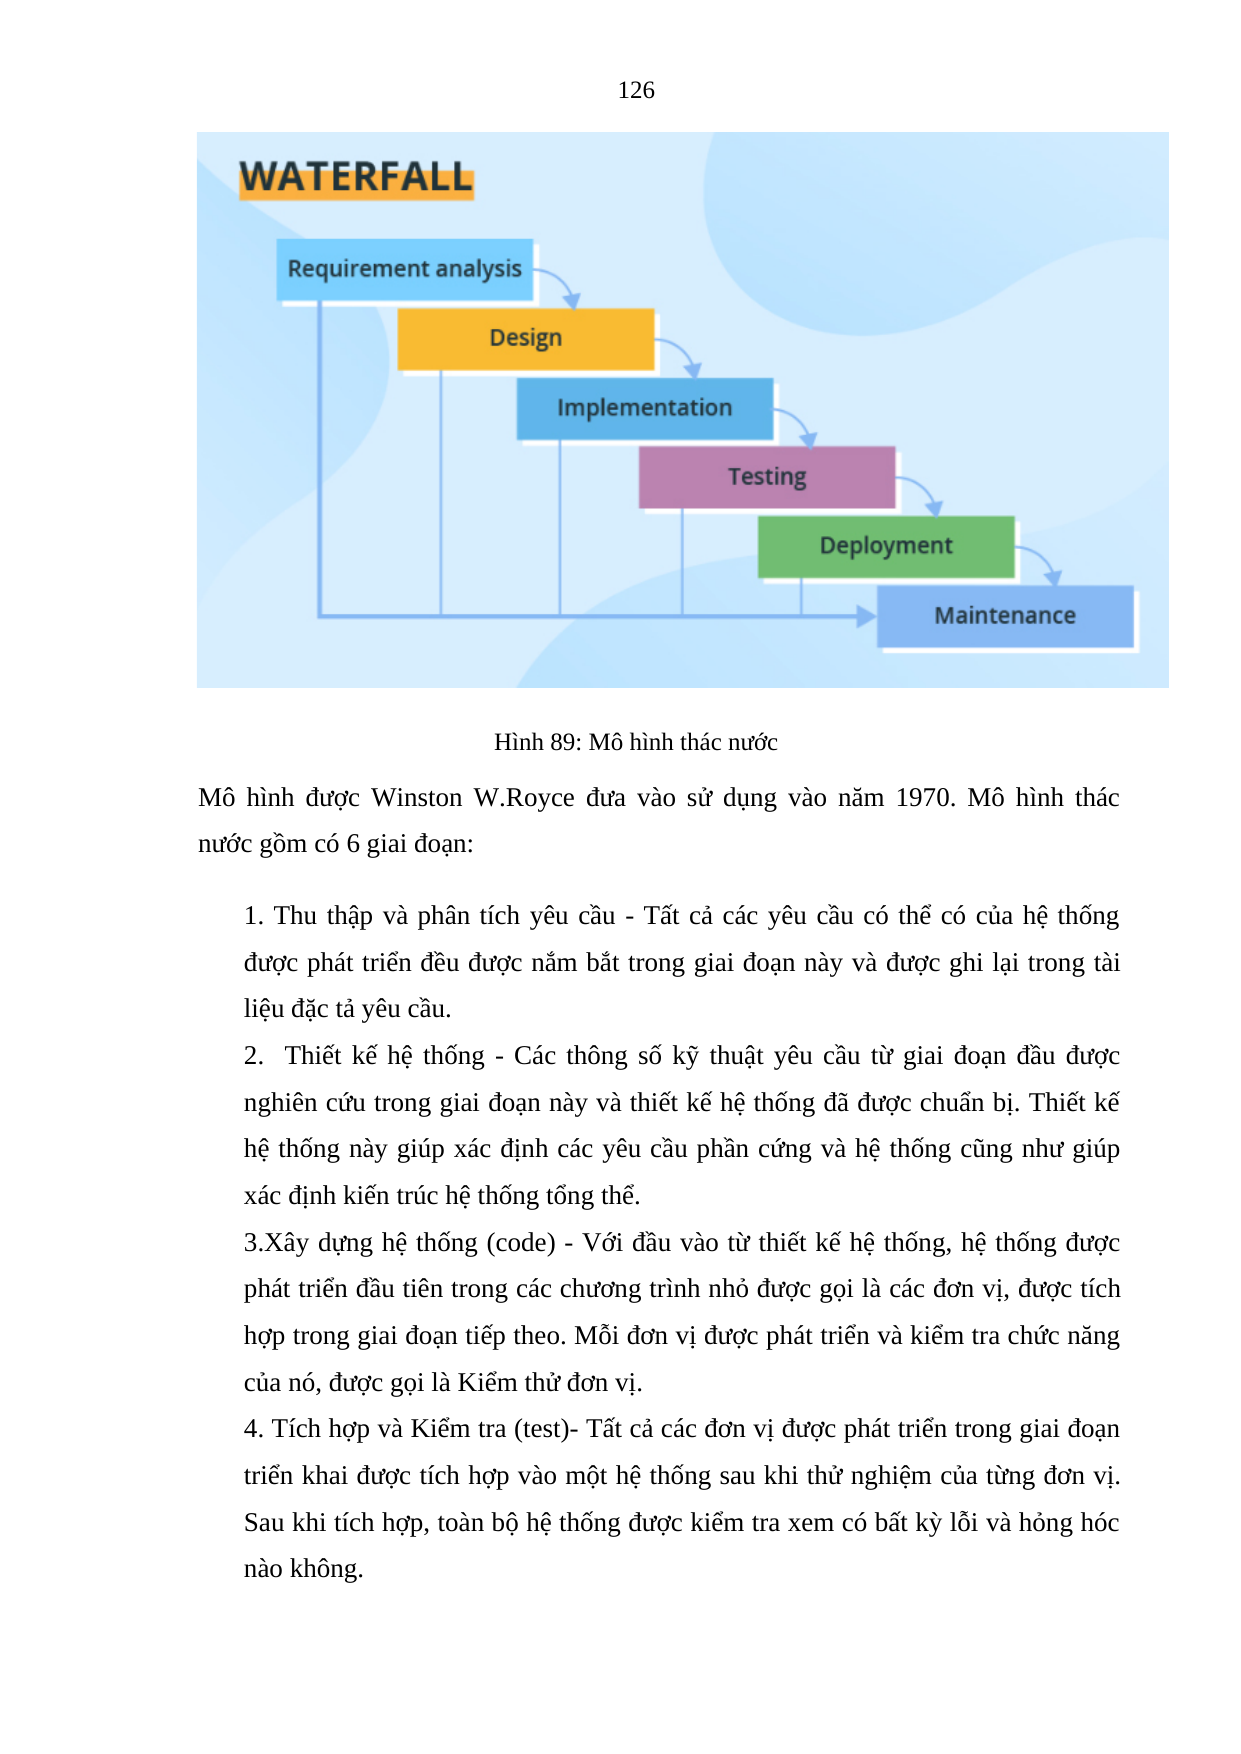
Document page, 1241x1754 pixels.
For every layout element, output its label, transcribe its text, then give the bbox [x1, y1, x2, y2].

text Mô hình được Winston W.Royce đưa vào sử dụng vào năm 1970. Mô hình thác nước gồm có 6 giai đoạn: [198, 781, 1122, 859]
text 4. Tích hợp và Kiểm tra (test)- Tất cả các đơn vị được phát triển trong giai đoạn triển khai được tích hợp vào một hệ thống sau khi thử nghiệm của từng đơn vị. Sau khi tích hợp, toàn bộ hệ thống được kiểm tra xem có bất kỳ lỗi và hỏng hóc nào không. [244, 1412, 1122, 1584]
picture [196, 132, 1169, 688]
text 2. Thiết kế hệ thống - Các thông số kỹ thuật yêu cầu từ giai đoạn đầu được nghiên cứu trong giai đoạn này và thiết kế hệ thống đã được chuẩn bị. Thiết kế hệ thống này giúp xác định các yêu cầu phần cứng và hệ thống cũng như giúp xác định kiến ​​trúc hệ thống tổng thể. [244, 1039, 1122, 1210]
text 1. Thu thập và phân tích yêu cầu - Tất cả các yêu cầu có thể có của hệ thống được phát triển đều được nắm bắt trong giai đoạn này và được ghi lại trong tài liệu đặc tả yêu cầu. [244, 899, 1122, 1024]
text Hình 89: Mô hình thác nước [150, 727, 1122, 756]
text 3.Xây dựng hệ thống (code) - Với đầu vào từ thiết kế hệ thống, hệ thống được phát triển đầu tiên trong các chương trình nhỏ được gọi là các đơn vị, được tích hợp trong giai đoạn tiếp theo. Mỗi đơn vị được phát triển và kiểm tra chức năng của nó, được gọi là Kiểm thử đơn vị. [244, 1226, 1122, 1397]
